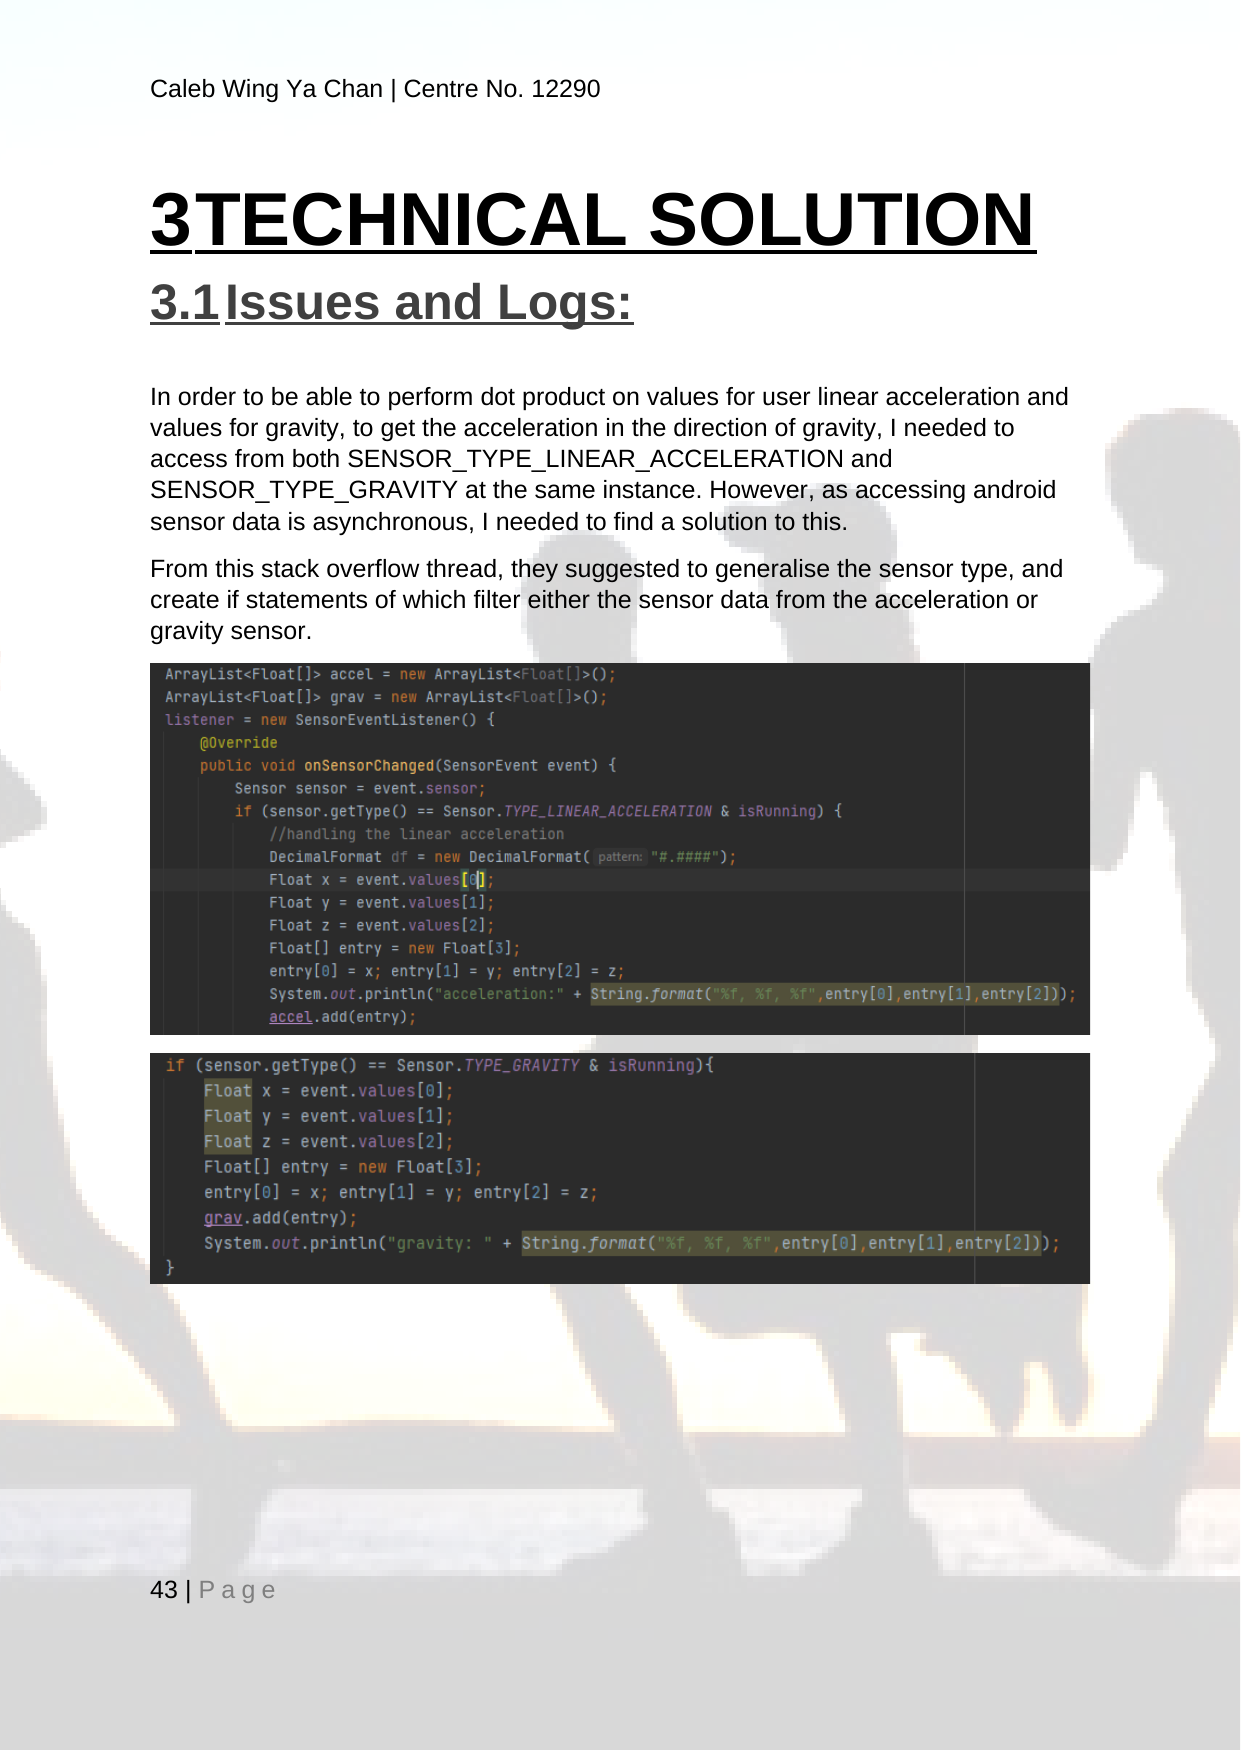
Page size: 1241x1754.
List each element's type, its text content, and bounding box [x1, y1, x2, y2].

subtitle TECHNICAL SOLUTION [150, 175, 1090, 261]
picture [150, 663, 1091, 1035]
picture [150, 1053, 1091, 1284]
subtitle Issues and Logs: [150, 272, 1090, 330]
text In order to be able to perform dot product on values for user linear acceleration and values for gravity, to get the acceleration in the direction of gravity, I needed to access from both SENSOR_TYPE_LINEAR_ACCELERATION and SENSOR_TYPE_GRAVITY at the same instance. However, as accessing android sensor data is asynchronous, I needed to find a solution to this. [150, 382, 1090, 535]
text From this stack overflow thread, they suggested to generalise the sensor type, and create if statements of which filter either the sensor data from the acceleration or gravity sensor. [150, 554, 1090, 645]
